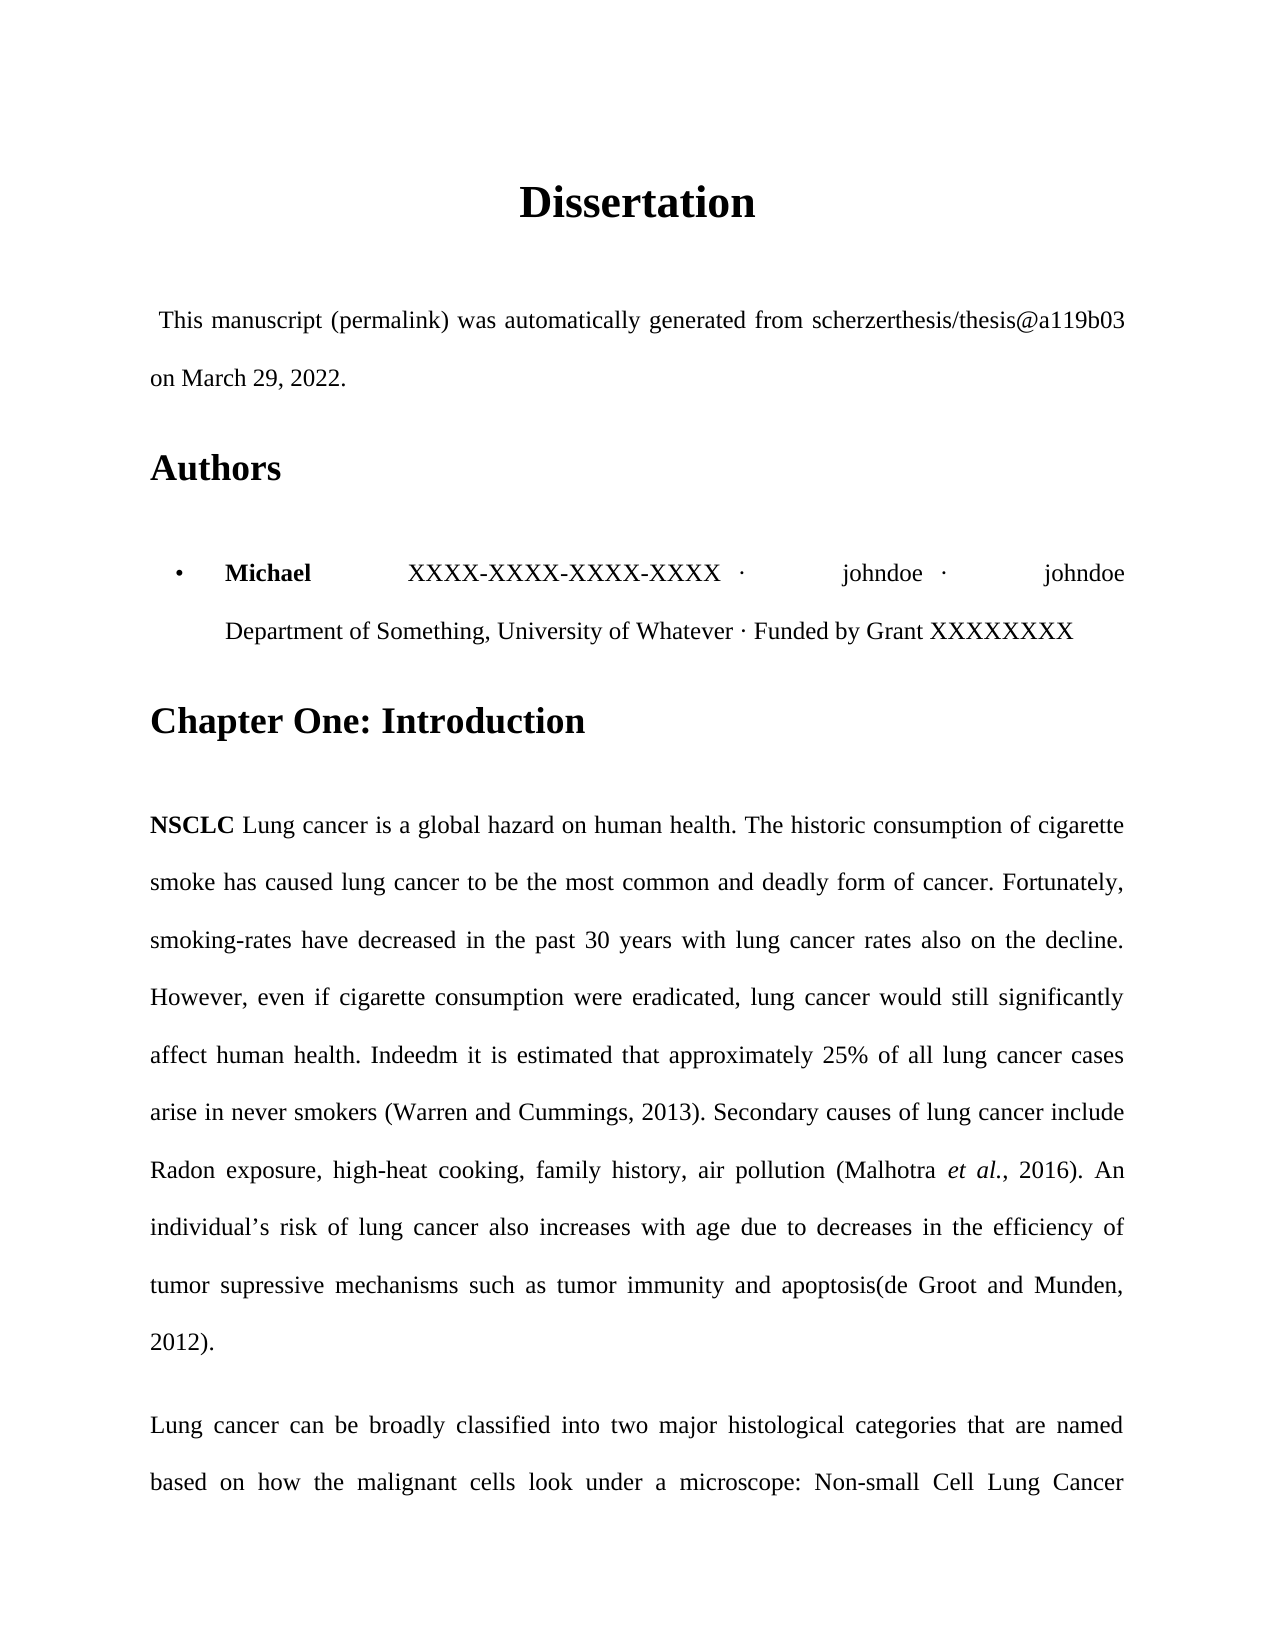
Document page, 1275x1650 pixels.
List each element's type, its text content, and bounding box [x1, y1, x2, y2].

subtitle Authors [150, 445, 1125, 488]
text NSCLC Lung cancer is a global hazard on human health. The historic consumption of cigarette smoke has caused lung cancer to be the most common and deadly form of cancer. Fortunately, smoking-rates have decreased in the past 30 years with lung cancer rates also on the decline. However, even if cigarette consumption were eradicated, lung cancer would still significantly affect human health. Indeedm it is estimated that approximately 25% of all lung cancer cases arise in never smokers (Warren and Cummings, 2013). Secondary causes of lung cancer include Radon exposure, high-heat cooking, family history, air pollution (Malhotra et al., 2016). An individual’s risk of lung cancer also increases with age due to decreases in the efficiency of tumor supressive mechanisms such as tumor immunity and apoptosis(de Groot and Munden, 2012). [150, 810, 1125, 1356]
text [150, 1410, 1125, 1496]
text This manuscript (permalink) was automatically generated from scherzerthesis/thesis@a119b03 on March 29, 2022. [150, 305, 1125, 392]
title Dissertation [150, 175, 1125, 228]
list Michael XXXX-XXXX-XXXX-XXXX · johndoe · johndoe Department of Something, University of Whatever · Funded by Grant XXXXXXXX [175, 557, 1125, 645]
subtitle Chapter One: Introduction [150, 698, 1125, 742]
